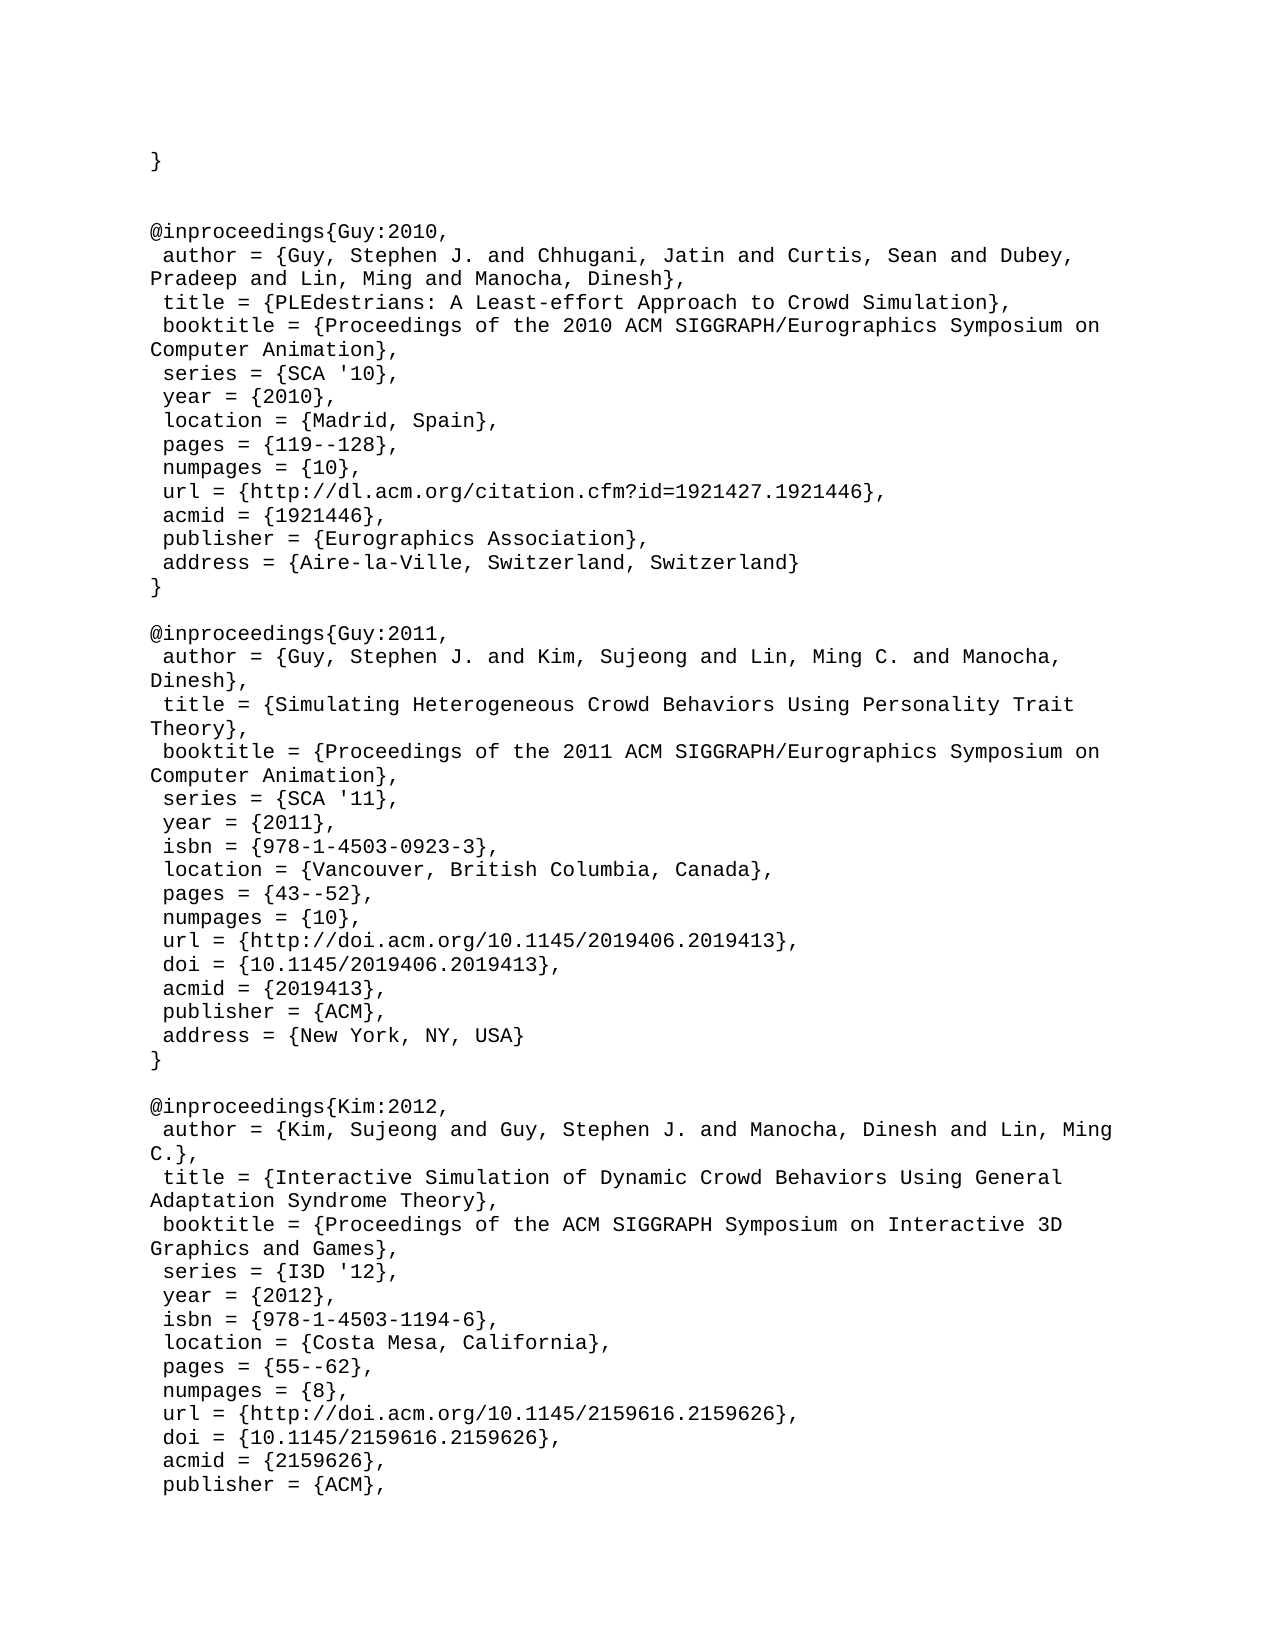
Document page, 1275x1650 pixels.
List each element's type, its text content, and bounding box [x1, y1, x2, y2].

text @inproceedings{Guy:2011, [150, 623, 1125, 647]
text address = {New York, NY, USA} [150, 1025, 1125, 1048]
text year = {2010}, [150, 386, 1125, 410]
text series = {SCA '11}, [150, 788, 1125, 812]
text publisher = {ACM}, [150, 1001, 1125, 1025]
text year = {2011}, [150, 812, 1125, 836]
text series = {I3D '12}, [150, 1261, 1125, 1285]
text booktitle = {Proceedings of the 2011 ACM SIGGRAPH/Eurographics Symposium on Computer Animation}, [150, 741, 1125, 788]
text location = {Vancouver, British Columbia, Canada}, [150, 859, 1125, 883]
text booktitle = {Proceedings of the 2010 ACM SIGGRAPH/Eurographics Symposium on Computer Animation}, [150, 316, 1125, 363]
text isbn = {978-1-4503-1194-6}, [150, 1309, 1125, 1332]
text publisher = {Eurographics Association}, [150, 528, 1125, 552]
text } [150, 150, 1125, 174]
text booktitle = {Proceedings of the ACM SIGGRAPH Symposium on Interactive 3D Graphics and Games}, [150, 1214, 1125, 1261]
text numpages = {10}, [150, 907, 1125, 930]
text } [150, 576, 1125, 599]
text pages = {55--62}, [150, 1356, 1125, 1379]
text address = {Aire-la-Ville, Switzerland, Switzerland} [150, 552, 1125, 576]
text author = {Kim, Sujeong and Guy, Stephen J. and Manocha, Dinesh and Lin, Ming C.}, [150, 1119, 1125, 1167]
text url = {http://doi.acm.org/10.1145/2019406.2019413}, [150, 930, 1125, 954]
text } [150, 1048, 1125, 1072]
text author = {Guy, Stephen J. and Kim, Sujeong and Lin, Ming C. and Manocha, Dinesh}, [150, 647, 1125, 694]
text numpages = {8}, [150, 1379, 1125, 1403]
text year = {2012}, [150, 1285, 1125, 1309]
text title = {PLEdestrians: A Least-effort Approach to Crowd Simulation}, [150, 292, 1125, 316]
text @inproceedings{Kim:2012, [150, 1096, 1125, 1119]
text title = {Interactive Simulation of Dynamic Crowd Behaviors Using General Adaptation Syndrome Theory}, [150, 1167, 1125, 1214]
text isbn = {978-1-4503-0923-3}, [150, 836, 1125, 859]
text series = {SCA '10}, [150, 363, 1125, 386]
text doi = {10.1145/2019406.2019413}, [150, 954, 1125, 978]
text url = {http://dl.acm.org/citation.cfm?id=1921427.1921446}, [150, 481, 1125, 505]
text numpages = {10}, [150, 457, 1125, 481]
text acmid = {2159626}, [150, 1451, 1125, 1474]
text publisher = {ACM}, [150, 1474, 1125, 1498]
text url = {http://doi.acm.org/10.1145/2159616.2159626}, [150, 1403, 1125, 1427]
text acmid = {2019413}, [150, 978, 1125, 1001]
text @inproceedings{Guy:2010, [150, 221, 1125, 244]
text pages = {43--52}, [150, 883, 1125, 907]
text title = {Simulating Heterogeneous Crowd Behaviors Using Personality Trait Theory}, [150, 694, 1125, 741]
text location = {Madrid, Spain}, [150, 410, 1125, 434]
text pages = {119--128}, [150, 434, 1125, 457]
text acmid = {1921446}, [150, 505, 1125, 528]
text doi = {10.1145/2159616.2159626}, [150, 1427, 1125, 1451]
text location = {Costa Mesa, California}, [150, 1332, 1125, 1356]
text author = {Guy, Stephen J. and Chhugani, Jatin and Curtis, Sean and Dubey, Pradeep and Lin, Ming and Manocha, Dinesh}, [150, 244, 1125, 292]
